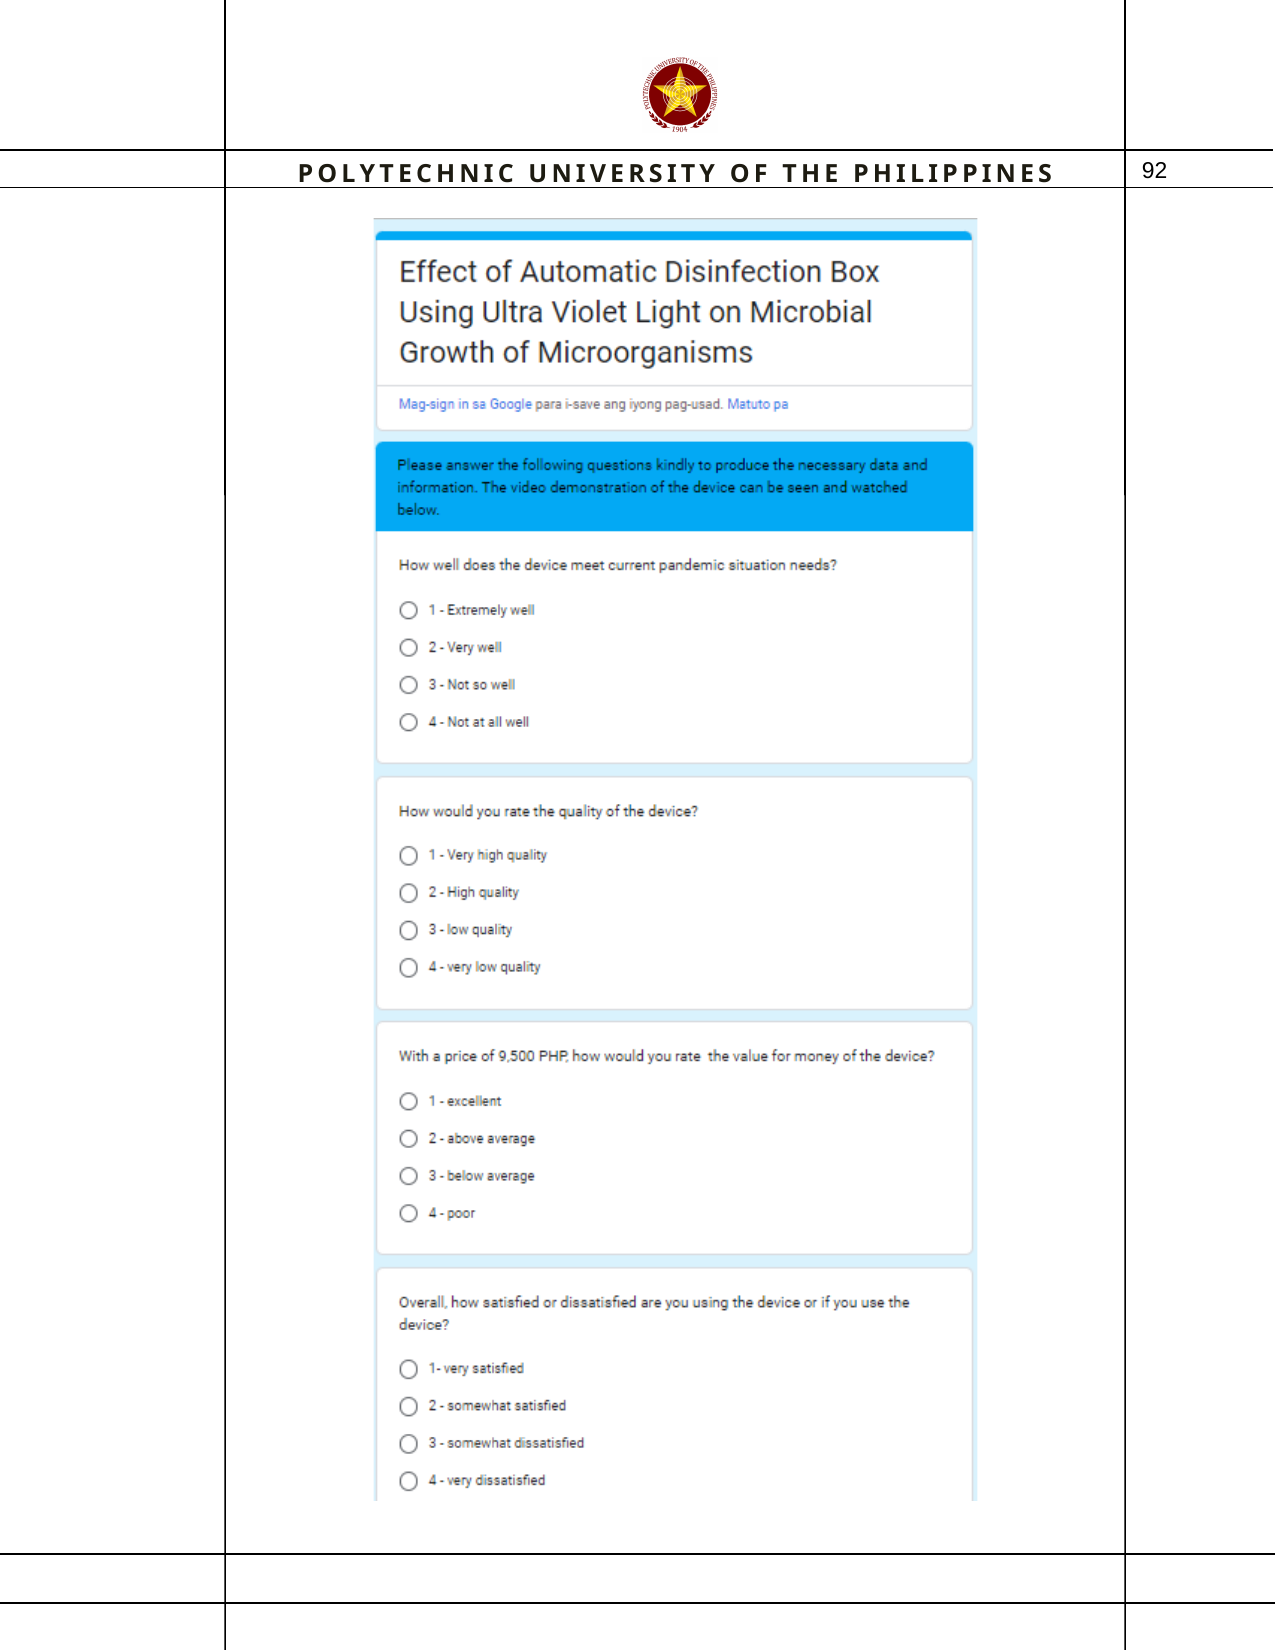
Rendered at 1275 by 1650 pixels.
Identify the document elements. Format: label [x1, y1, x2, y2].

picture [642, 57, 718, 133]
picture [373, 218, 978, 1501]
